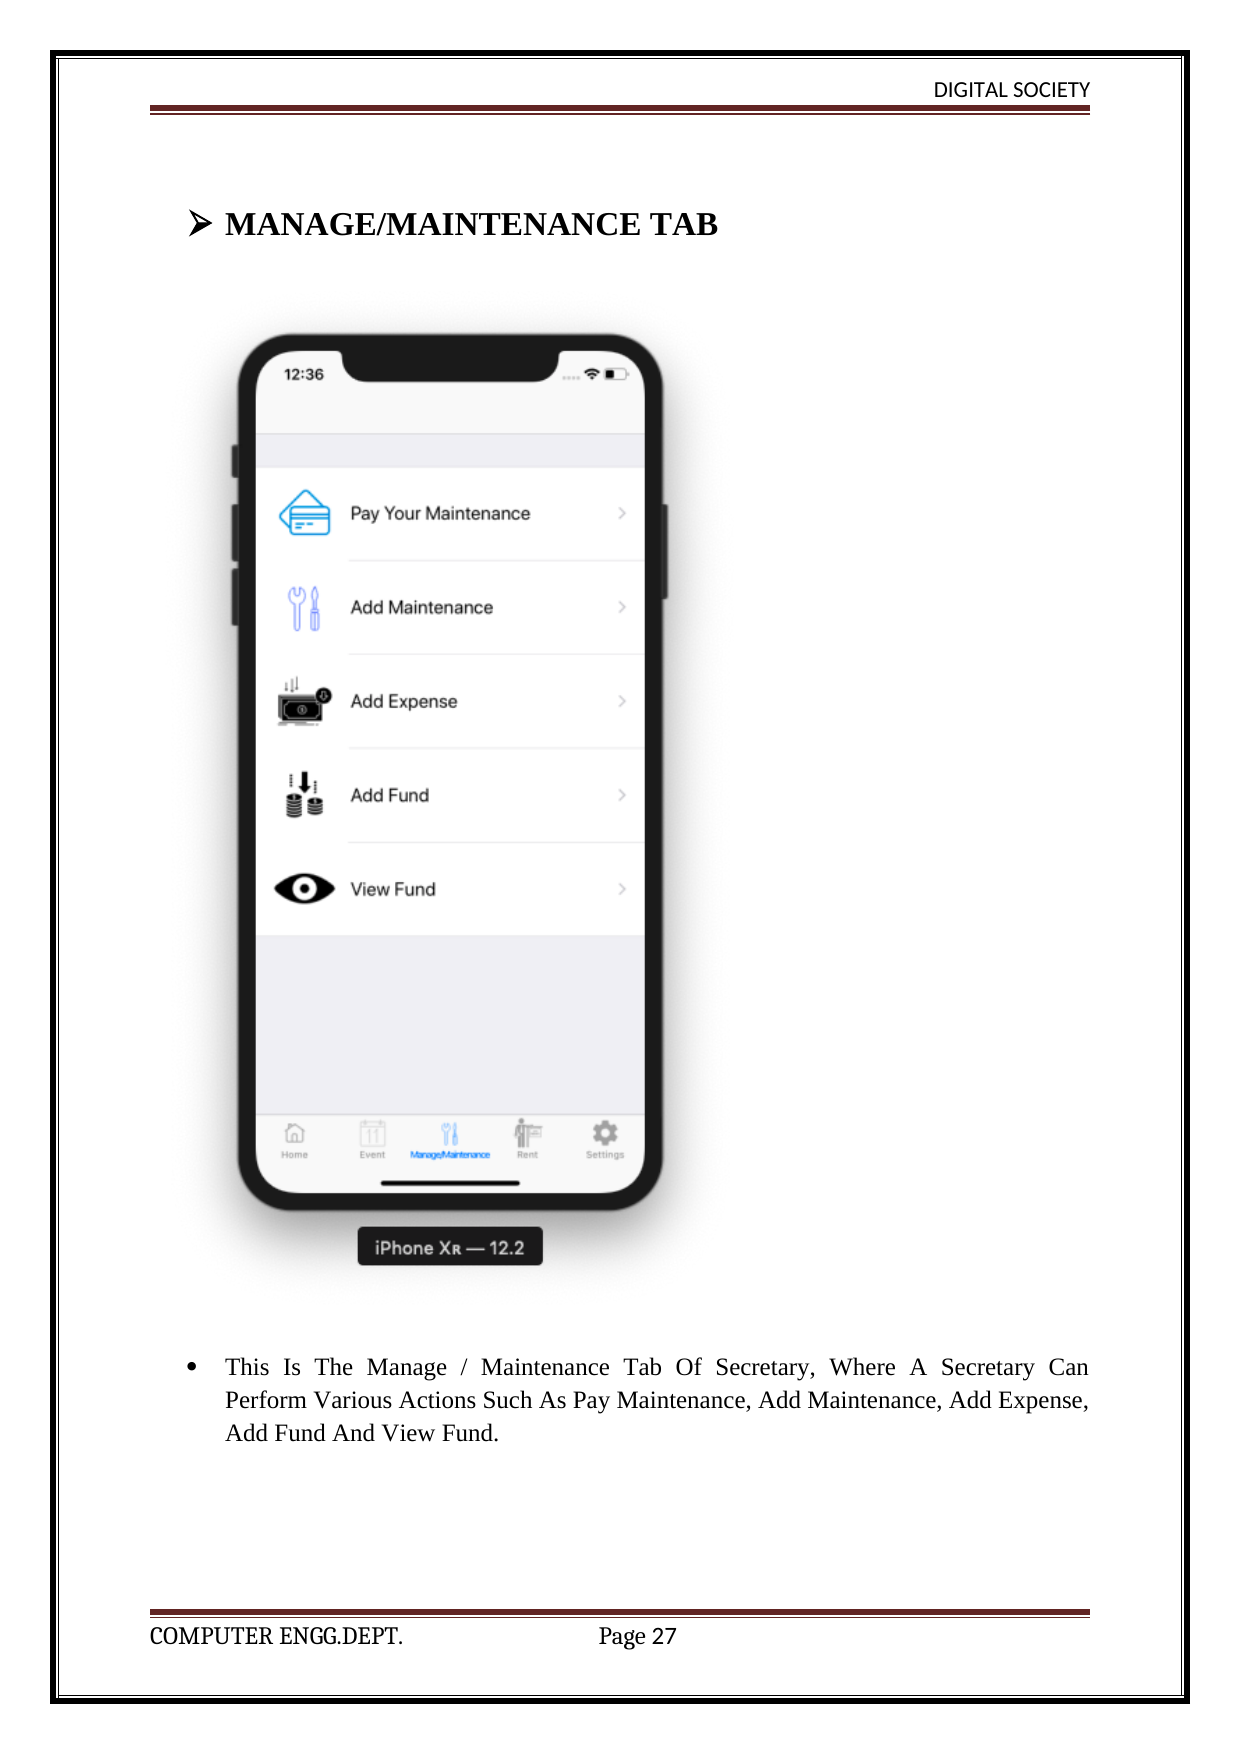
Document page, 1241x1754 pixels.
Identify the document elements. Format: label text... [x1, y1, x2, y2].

list MANAGE/MAINTENANCE TAB [187, 204, 1090, 242]
picture [150, 280, 750, 1316]
list This Is The Manage / Maintenance Tab Of Secretary, Where A Secretary Can Perform Various Actions Such As Pay Maintenance, Add Maintenance, Add Expense, Add Fund And View Fund. [187, 1352, 1090, 1447]
